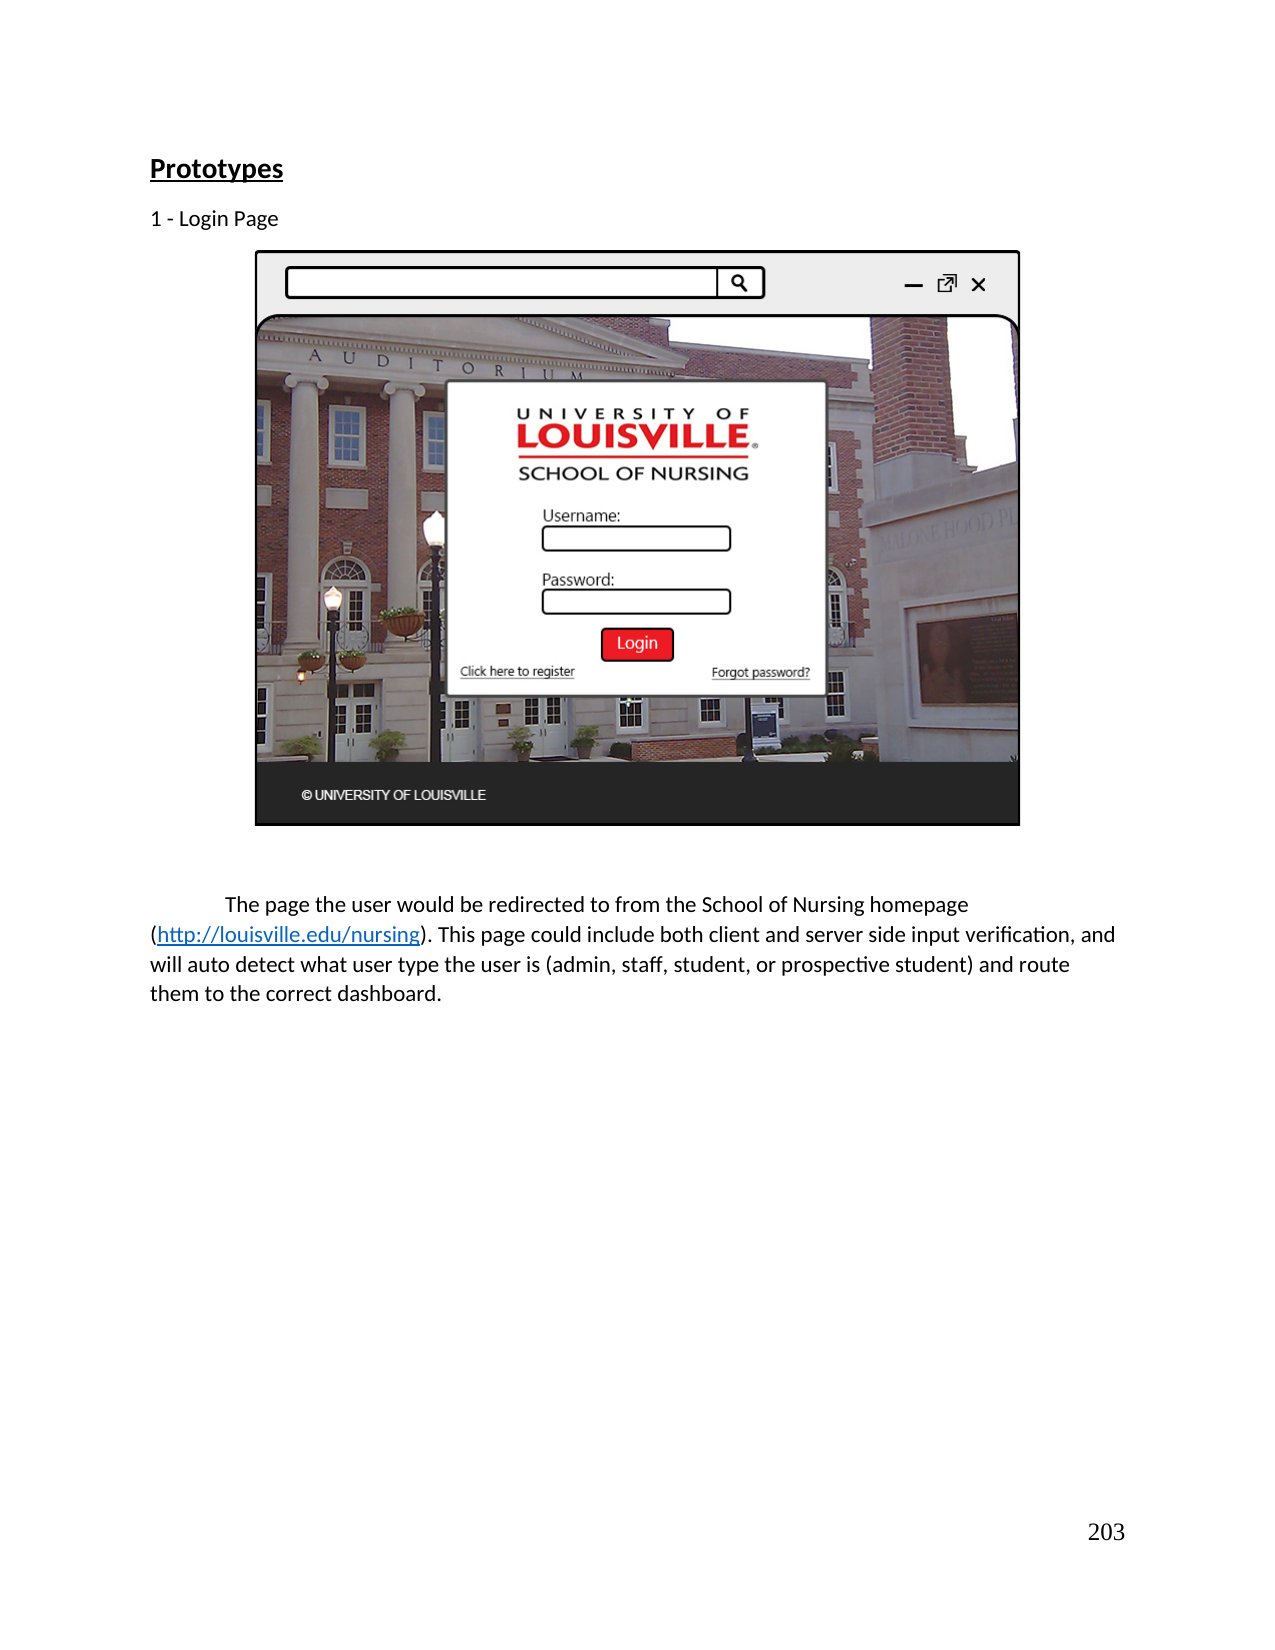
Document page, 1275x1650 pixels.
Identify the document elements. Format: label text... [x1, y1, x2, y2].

picture [254, 250, 1021, 826]
text 1 - Login Page [150, 204, 1125, 232]
text Prototypes [150, 150, 1125, 186]
text The page the user would be redirected to from the School of Nursing homepage (http://louisville.edu/nursing). This page could include both client and server side input verification, and will auto detect what user type the user is (admin, staff, student, or prospective student) and route them to the correct dashboard. [150, 890, 1125, 1007]
